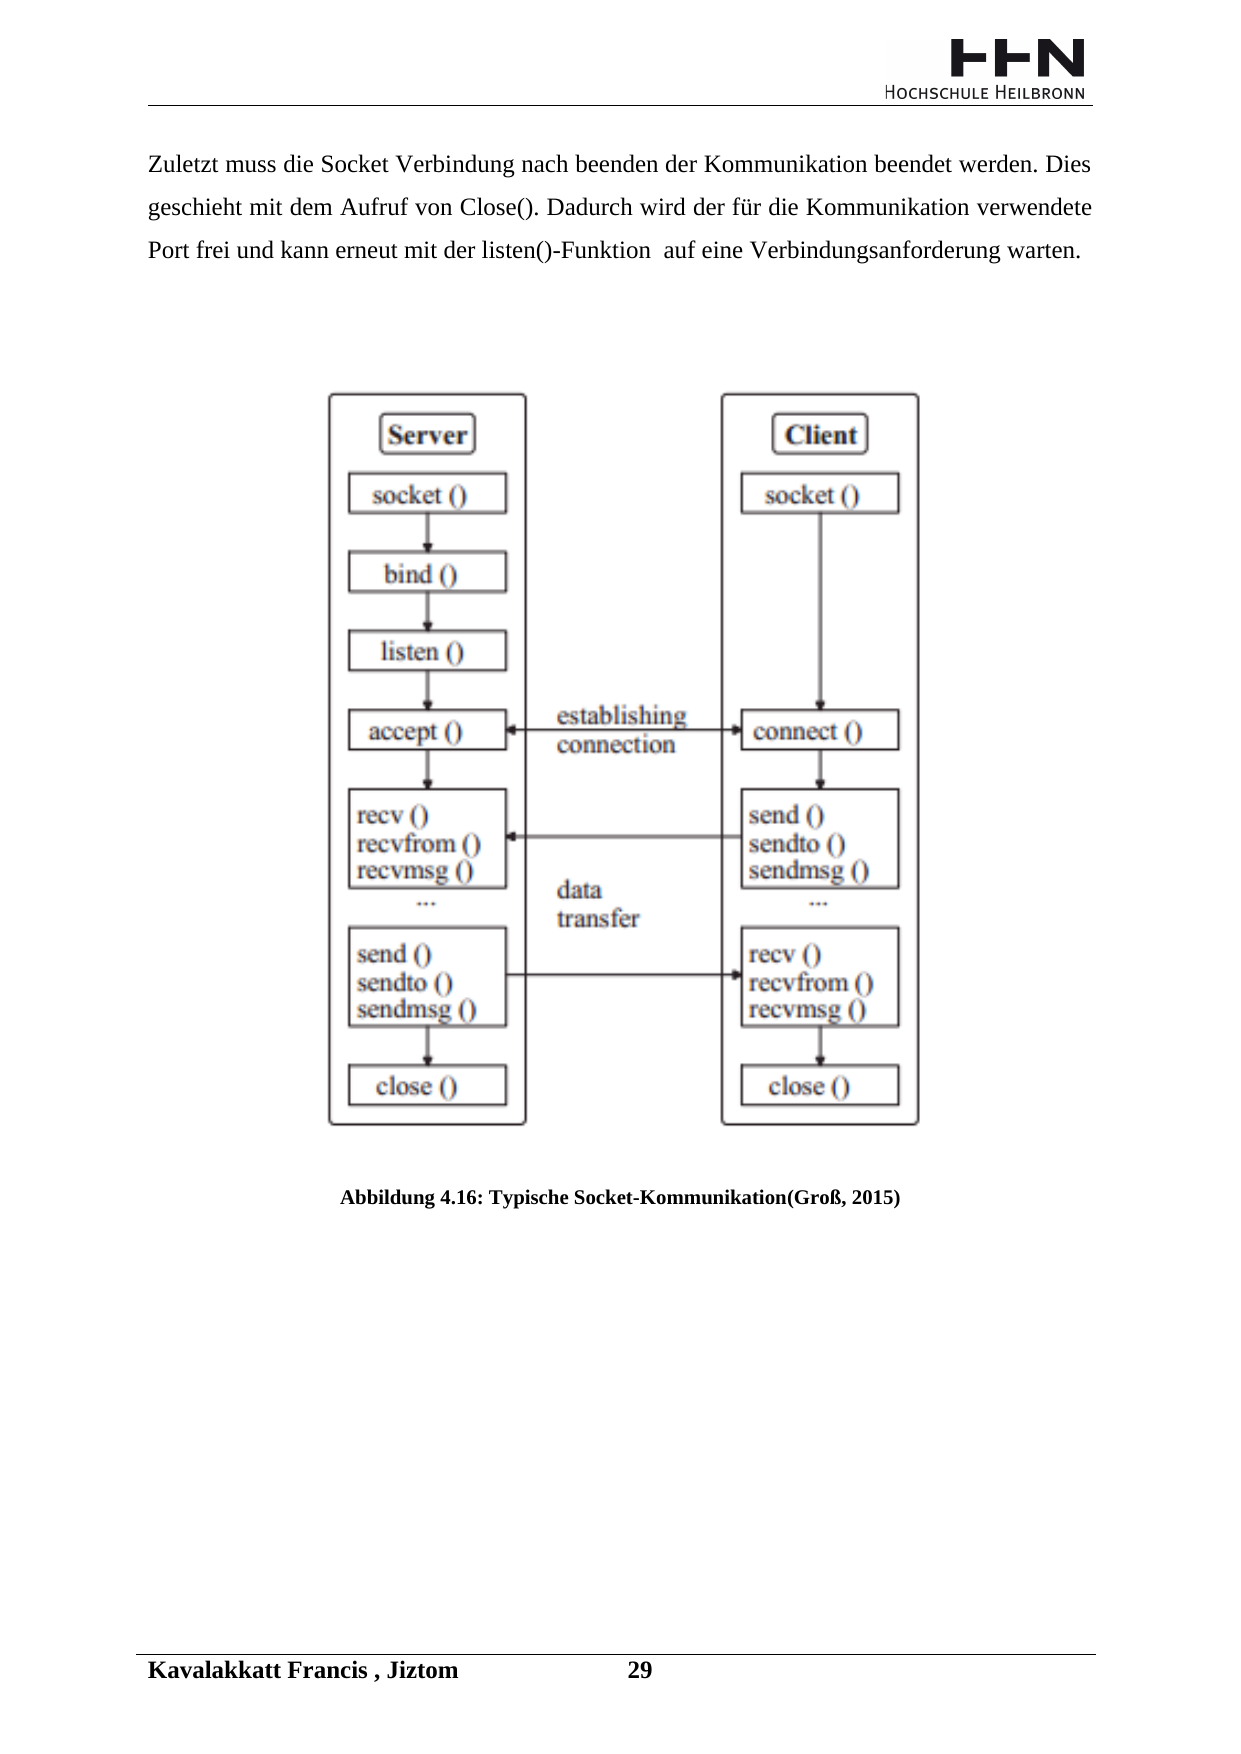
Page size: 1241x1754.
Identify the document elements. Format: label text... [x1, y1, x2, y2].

picture [309, 363, 931, 1146]
picture [885, 39, 1093, 105]
text Zuletzt muss die Socket Verbindung nach beenden der Kommunikation beendet werden. Dies geschieht mit dem Aufruf von Close(). Dadurch wird der für die Kommunikation verwendete Port frei und kann erneut mit der listen()-Funktion auf eine Verbindungsanforderung warten. [148, 149, 1093, 264]
